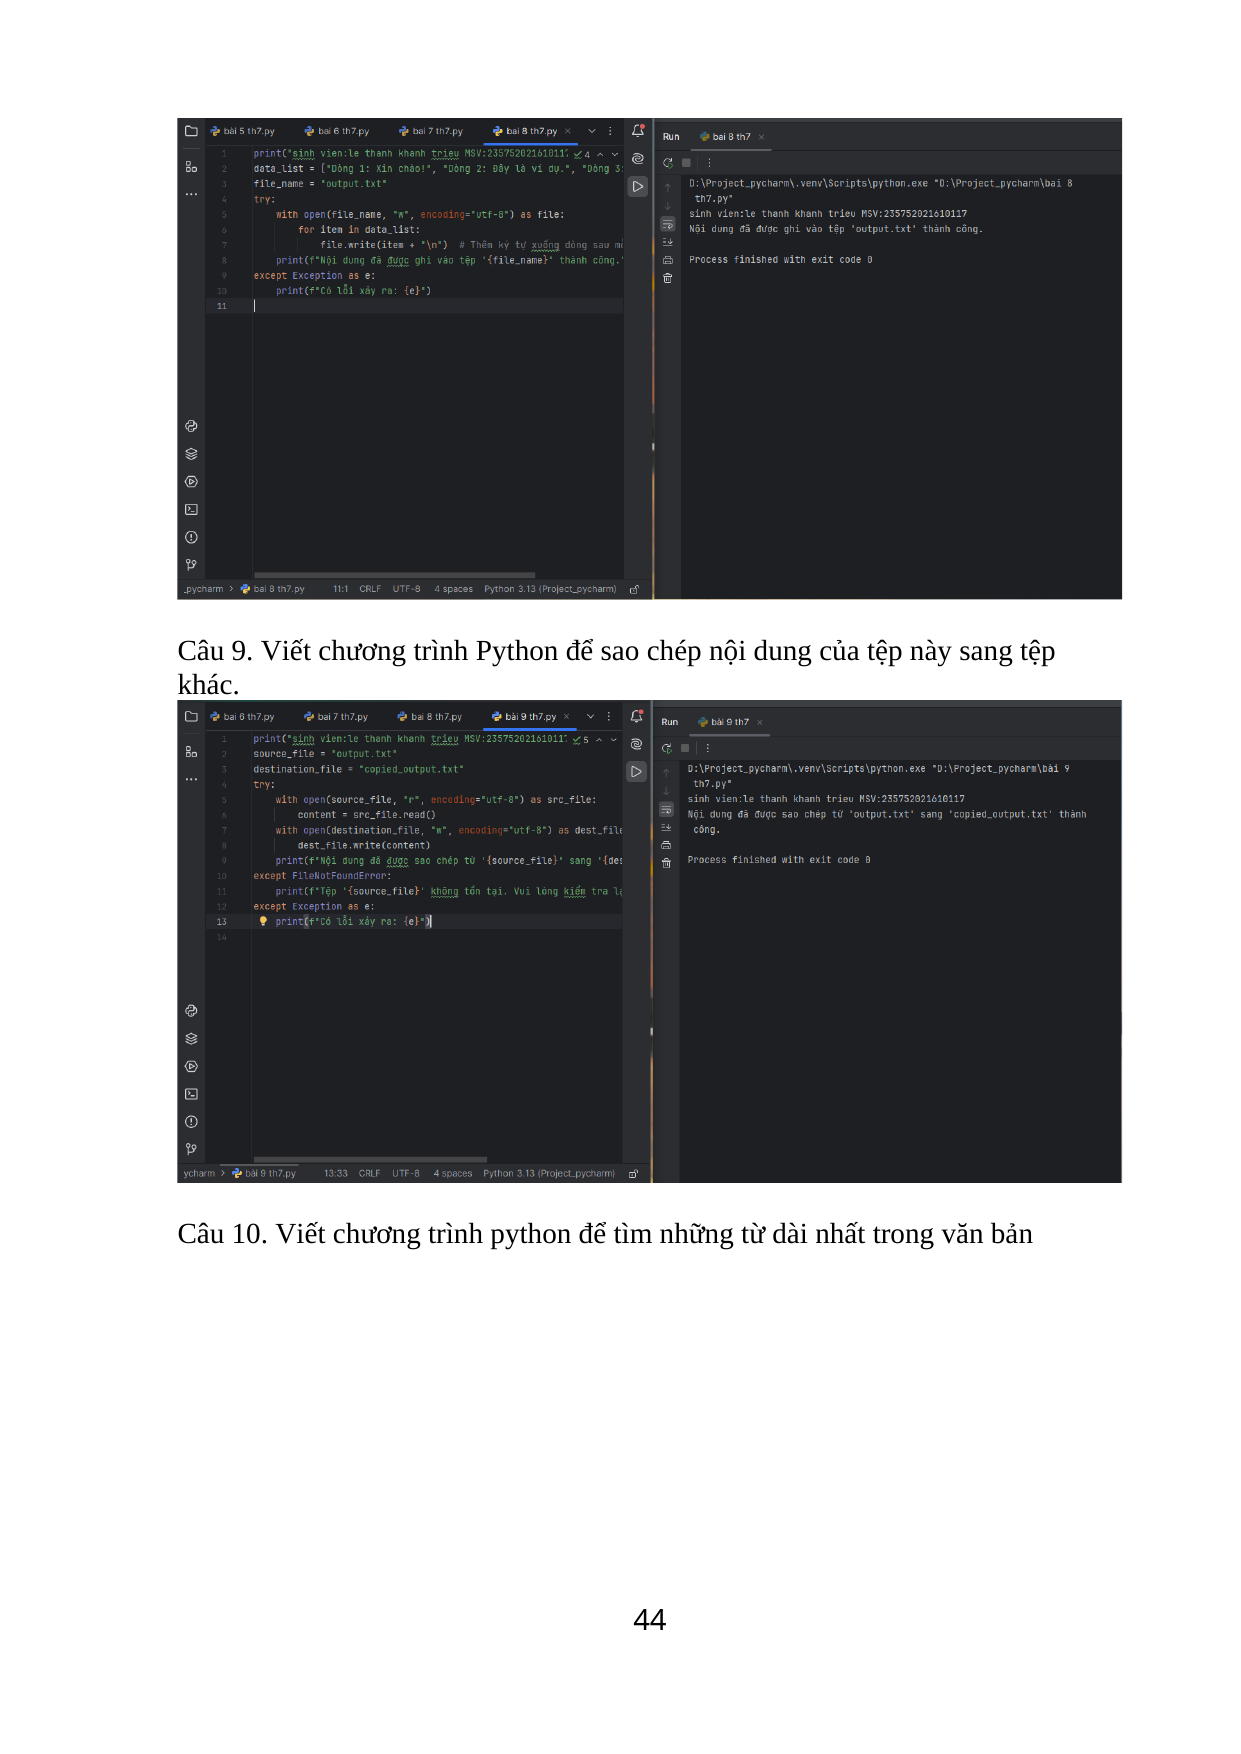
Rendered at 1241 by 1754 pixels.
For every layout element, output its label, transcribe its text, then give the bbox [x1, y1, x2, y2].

text Câu 9. Viết chương trình Python để sao chép nội dung của tệp này sang tệp khác. [177, 600, 1122, 700]
text Câu 10. Viết chương trình python để tìm những từ dài nhất trong văn bản [177, 1183, 1122, 1249]
picture [177, 118, 1123, 600]
picture [177, 700, 1123, 1183]
